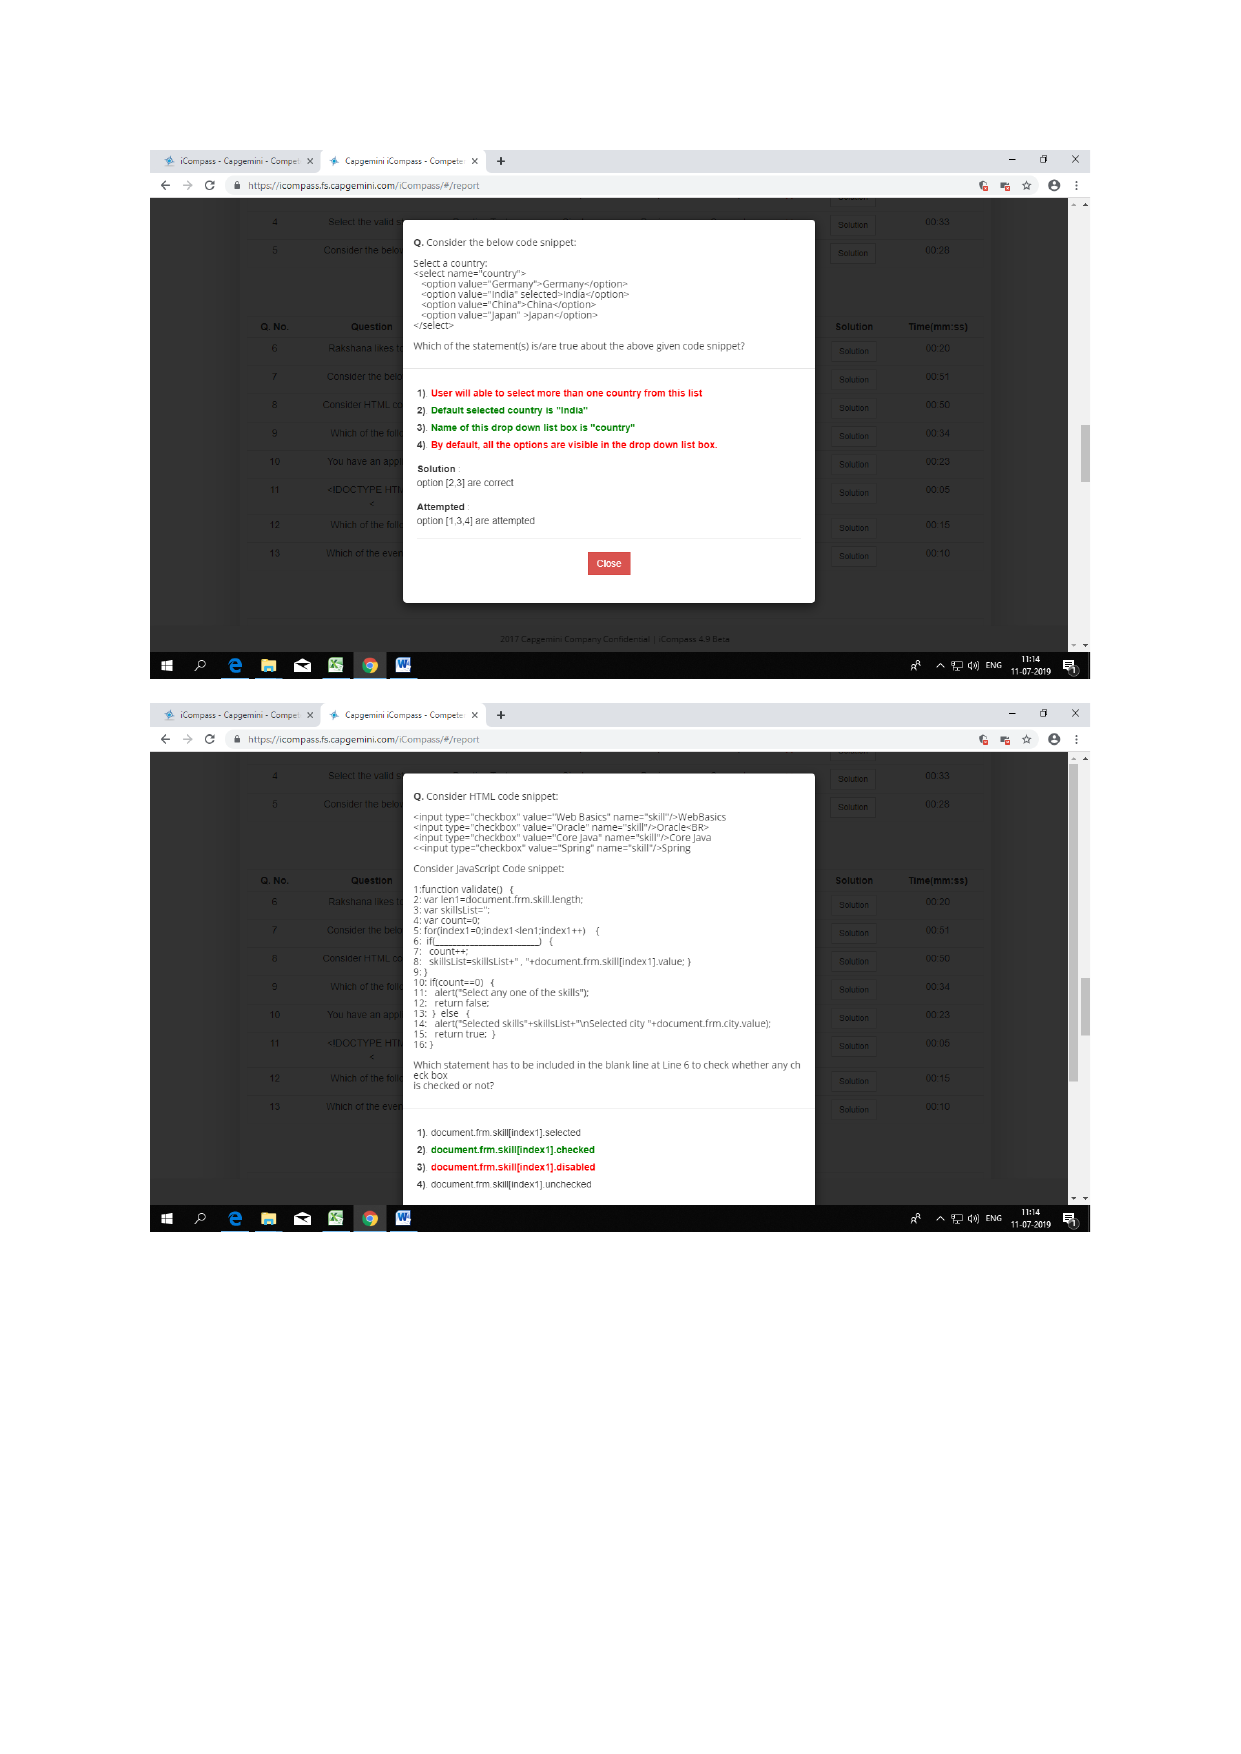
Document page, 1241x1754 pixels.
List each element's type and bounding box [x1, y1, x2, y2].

picture [150, 703, 1091, 1232]
picture [150, 150, 1091, 679]
